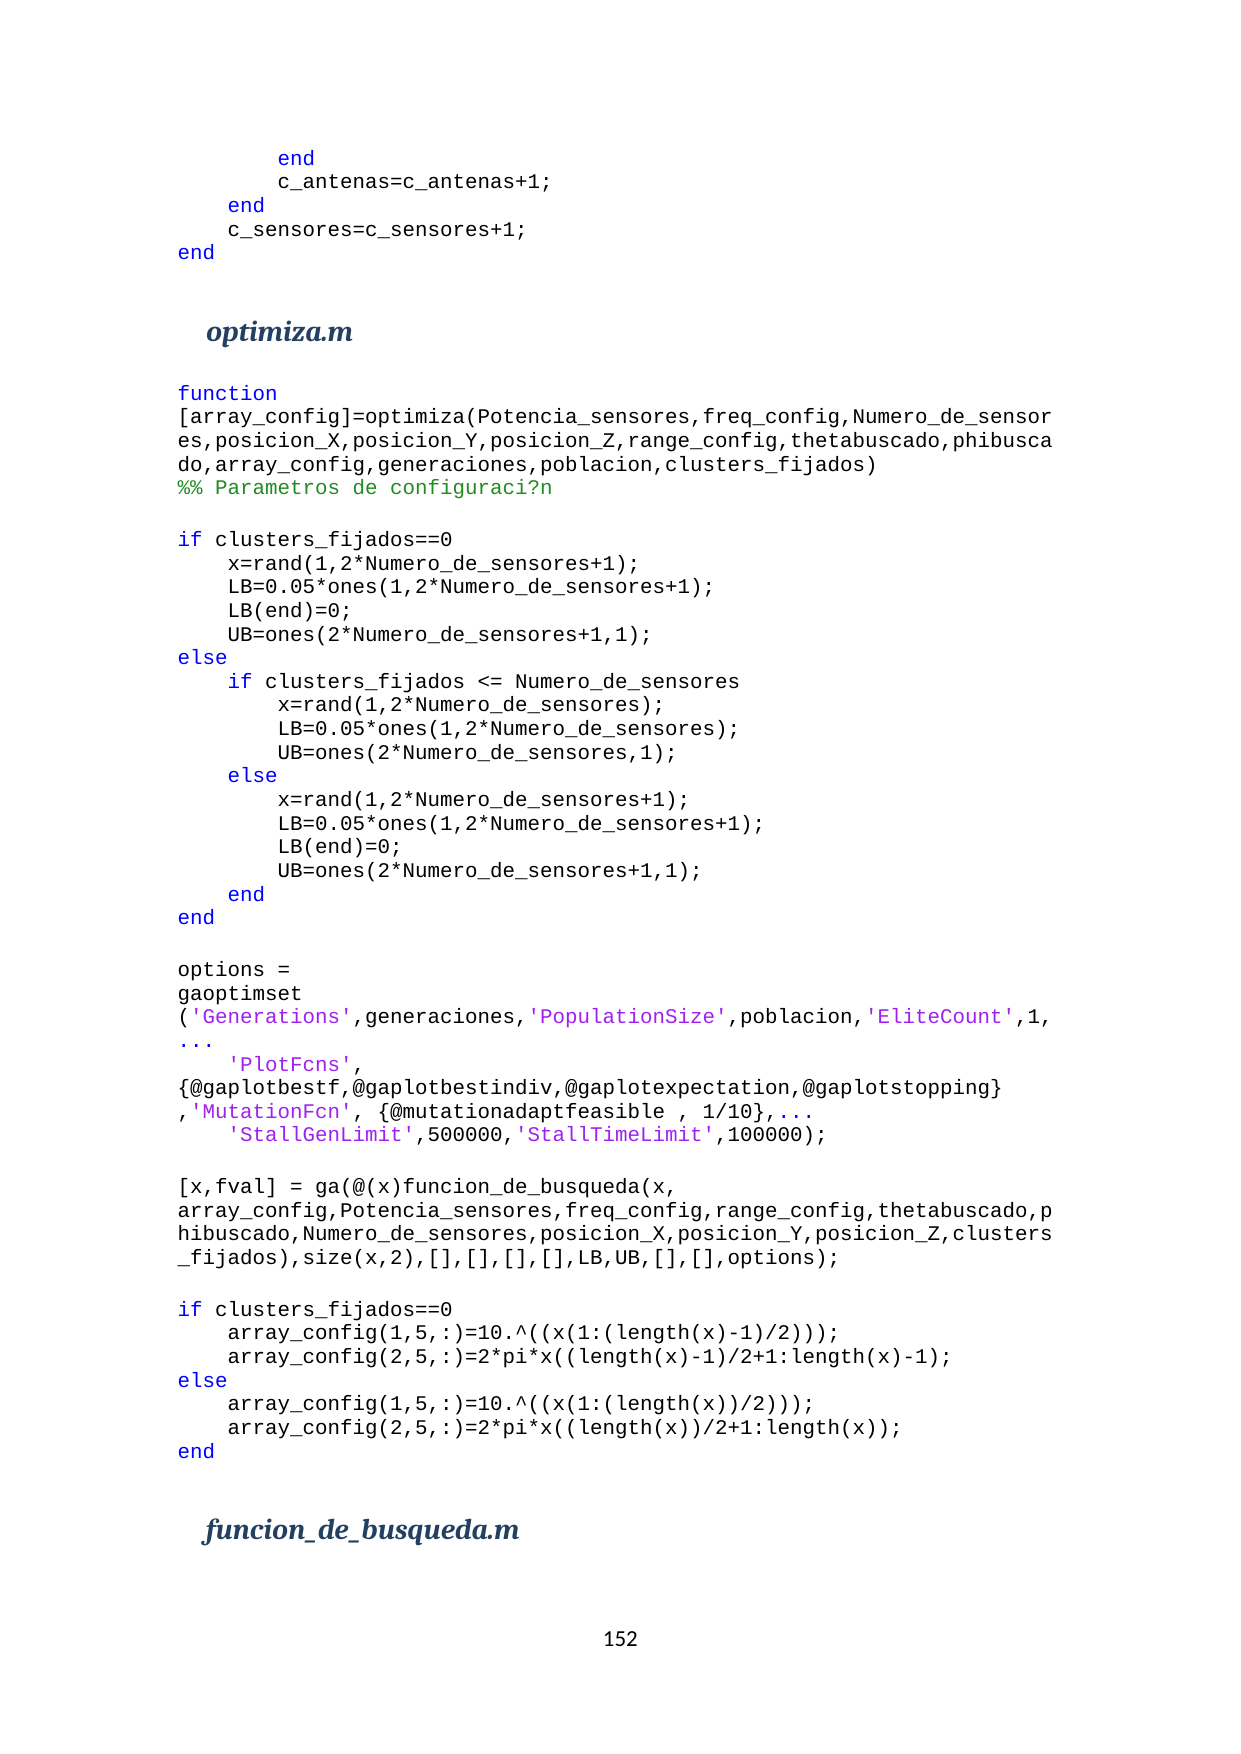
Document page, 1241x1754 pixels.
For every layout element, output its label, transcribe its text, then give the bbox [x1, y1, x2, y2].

text LB=0.05*ones(1,2*Numero_de_sensores+1); [177, 813, 1063, 836]
text [x,fval] = ga(@(x)funcion_de_busqueda(x, array_config,Potencia_sensores,freq_config,range_config,thetabuscado,phibuscado,Numero_de_sensores,posicion_X,posicion_Y,posicion_Z,clusters_fijados),size(x,2),[],[],[],[],LB,UB,[],[],options); [177, 1176, 1063, 1271]
text end [177, 907, 1063, 931]
text else [177, 1370, 1063, 1393]
subtitle funcion_de_busqueda.m [206, 1513, 1063, 1547]
text options = gaoptimset('Generations',generaciones,'PopulationSize',poblacion,'EliteCount',1,... [177, 959, 1063, 1053]
text c_antenas=c_antenas+1; [177, 171, 1063, 195]
text %% Parametros de configuraci?n [177, 477, 1063, 501]
text if clusters_fijados <= Numero_de_sensores [177, 671, 1063, 694]
text 'StallGenLimit',500000,'StallTimeLimit',100000); [177, 1124, 1063, 1148]
text x=rand(1,2*Numero_de_sensores+1); [177, 553, 1063, 576]
text if clusters_fijados==0 [177, 1299, 1063, 1322]
text LB=0.05*ones(1,2*Numero_de_sensores+1); [177, 576, 1063, 600]
text 'PlotFcns',{@gaplotbestf,@gaplotbestindiv,@gaplotexpectation,@gaplotstopping},'MutationFcn', {@mutationadaptfeasible , 1/10},... [177, 1053, 1063, 1124]
text array_config(1,5,:)=10.^((x(1:(length(x)-1)/2))); [177, 1322, 1063, 1346]
text UB=ones(2*Numero_de_sensores+1,1); [177, 623, 1063, 647]
text array_config(2,5,:)=2*pi*x((length(x))/2+1:length(x)); [177, 1417, 1063, 1441]
text LB(end)=0; [177, 836, 1063, 860]
text array_config(1,5,:)=10.^((x(1:(length(x))/2))); [177, 1393, 1063, 1417]
text end [177, 884, 1063, 907]
subtitle optimiza.m [206, 315, 1063, 349]
text end [177, 148, 1063, 171]
text end [177, 1441, 1063, 1464]
text LB=0.05*ones(1,2*Numero_de_sensores); [177, 718, 1063, 742]
text function [array_config]=optimiza(Potencia_sensores,freq_config,Numero_de_sensores,posicion_X,posicion_Y,posicion_Z,range_config,thetabuscado,phibuscado,array_config,generaciones,poblacion,clusters_fijados) [177, 383, 1063, 477]
text x=rand(1,2*Numero_de_sensores); [177, 694, 1063, 718]
text else [177, 765, 1063, 789]
text LB(end)=0; [177, 600, 1063, 623]
text array_config(2,5,:)=2*pi*x((length(x)-1)/2+1:length(x)-1); [177, 1346, 1063, 1370]
text if clusters_fijados==0 [177, 529, 1063, 553]
text end [177, 242, 1063, 266]
text UB=ones(2*Numero_de_sensores+1,1); [177, 860, 1063, 884]
text else [177, 647, 1063, 671]
text end [177, 195, 1063, 218]
text UB=ones(2*Numero_de_sensores,1); [177, 742, 1063, 765]
text x=rand(1,2*Numero_de_sensores+1); [177, 789, 1063, 813]
text c_sensores=c_sensores+1; [177, 218, 1063, 242]
